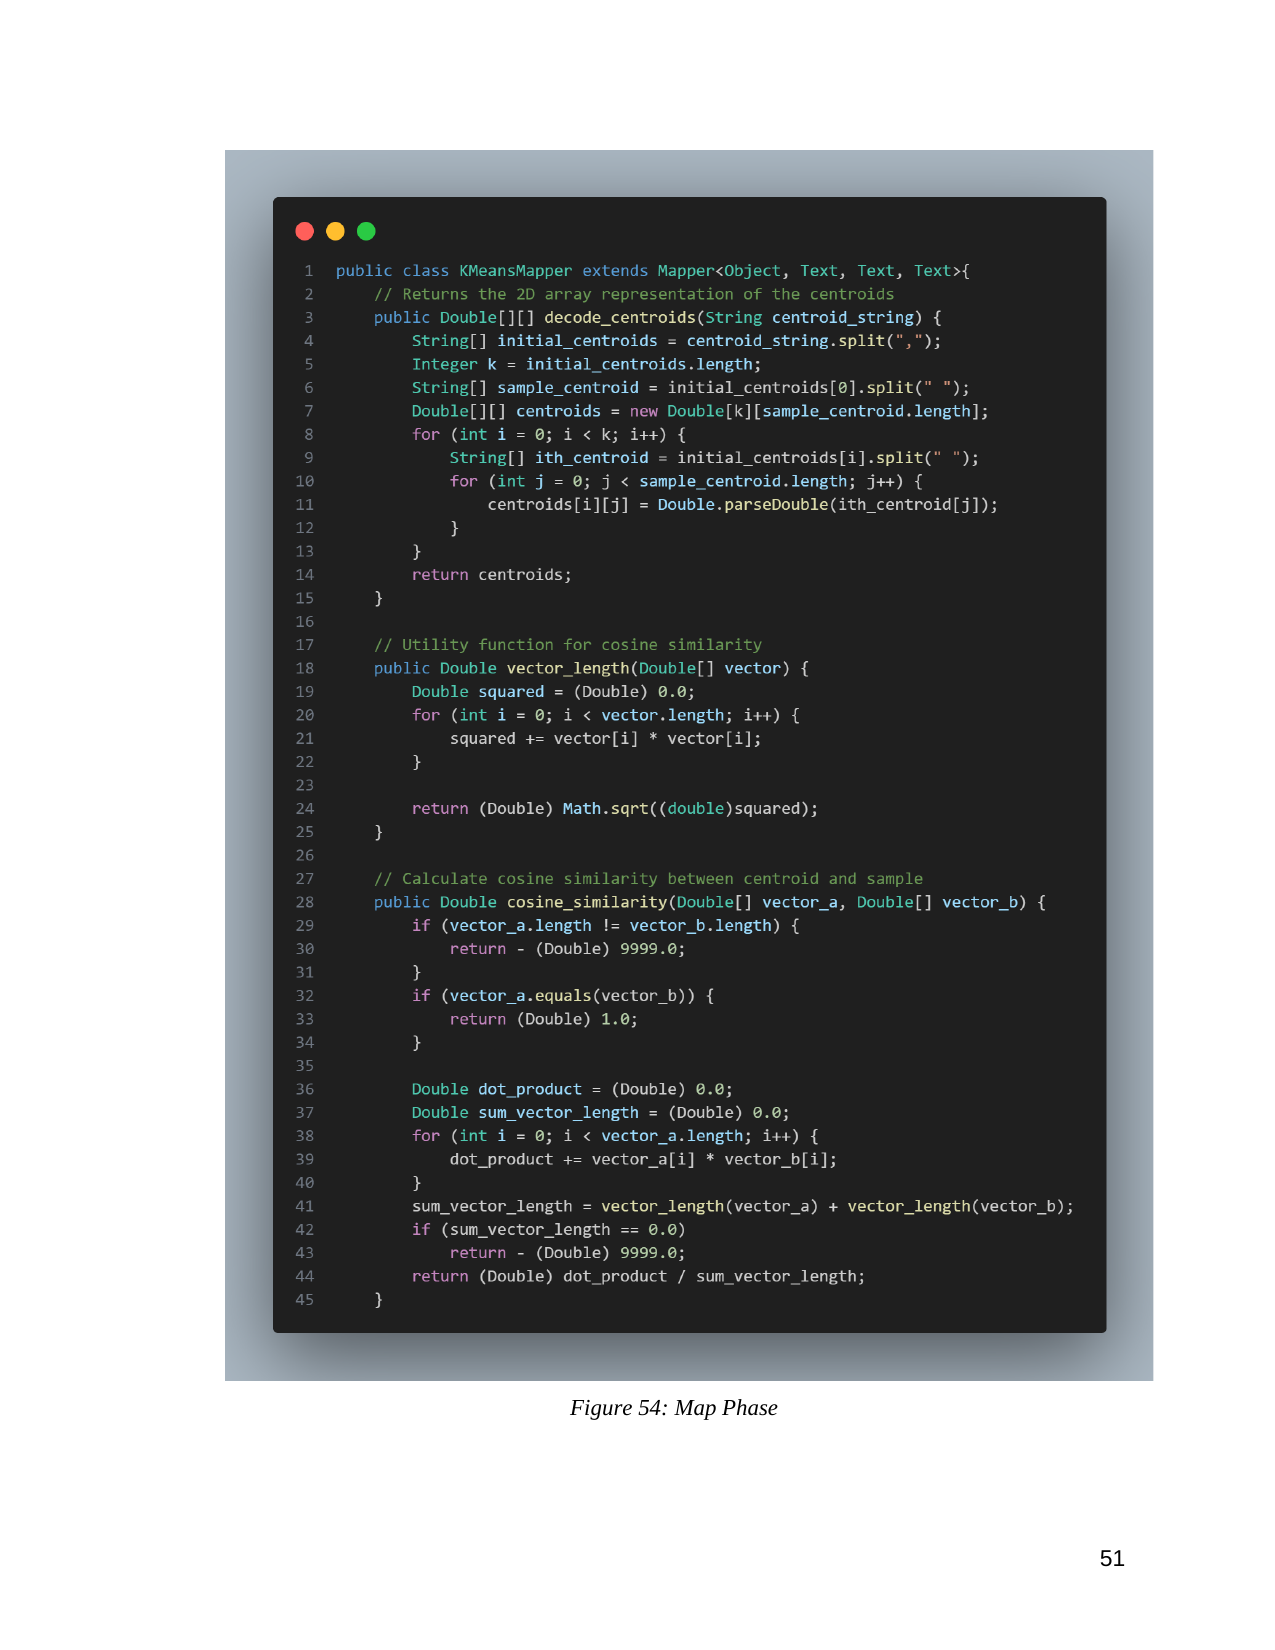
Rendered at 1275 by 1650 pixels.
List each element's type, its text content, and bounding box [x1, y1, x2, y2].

picture [225, 150, 1154, 1381]
text Figure 54: Map Phase [225, 1381, 1125, 1420]
